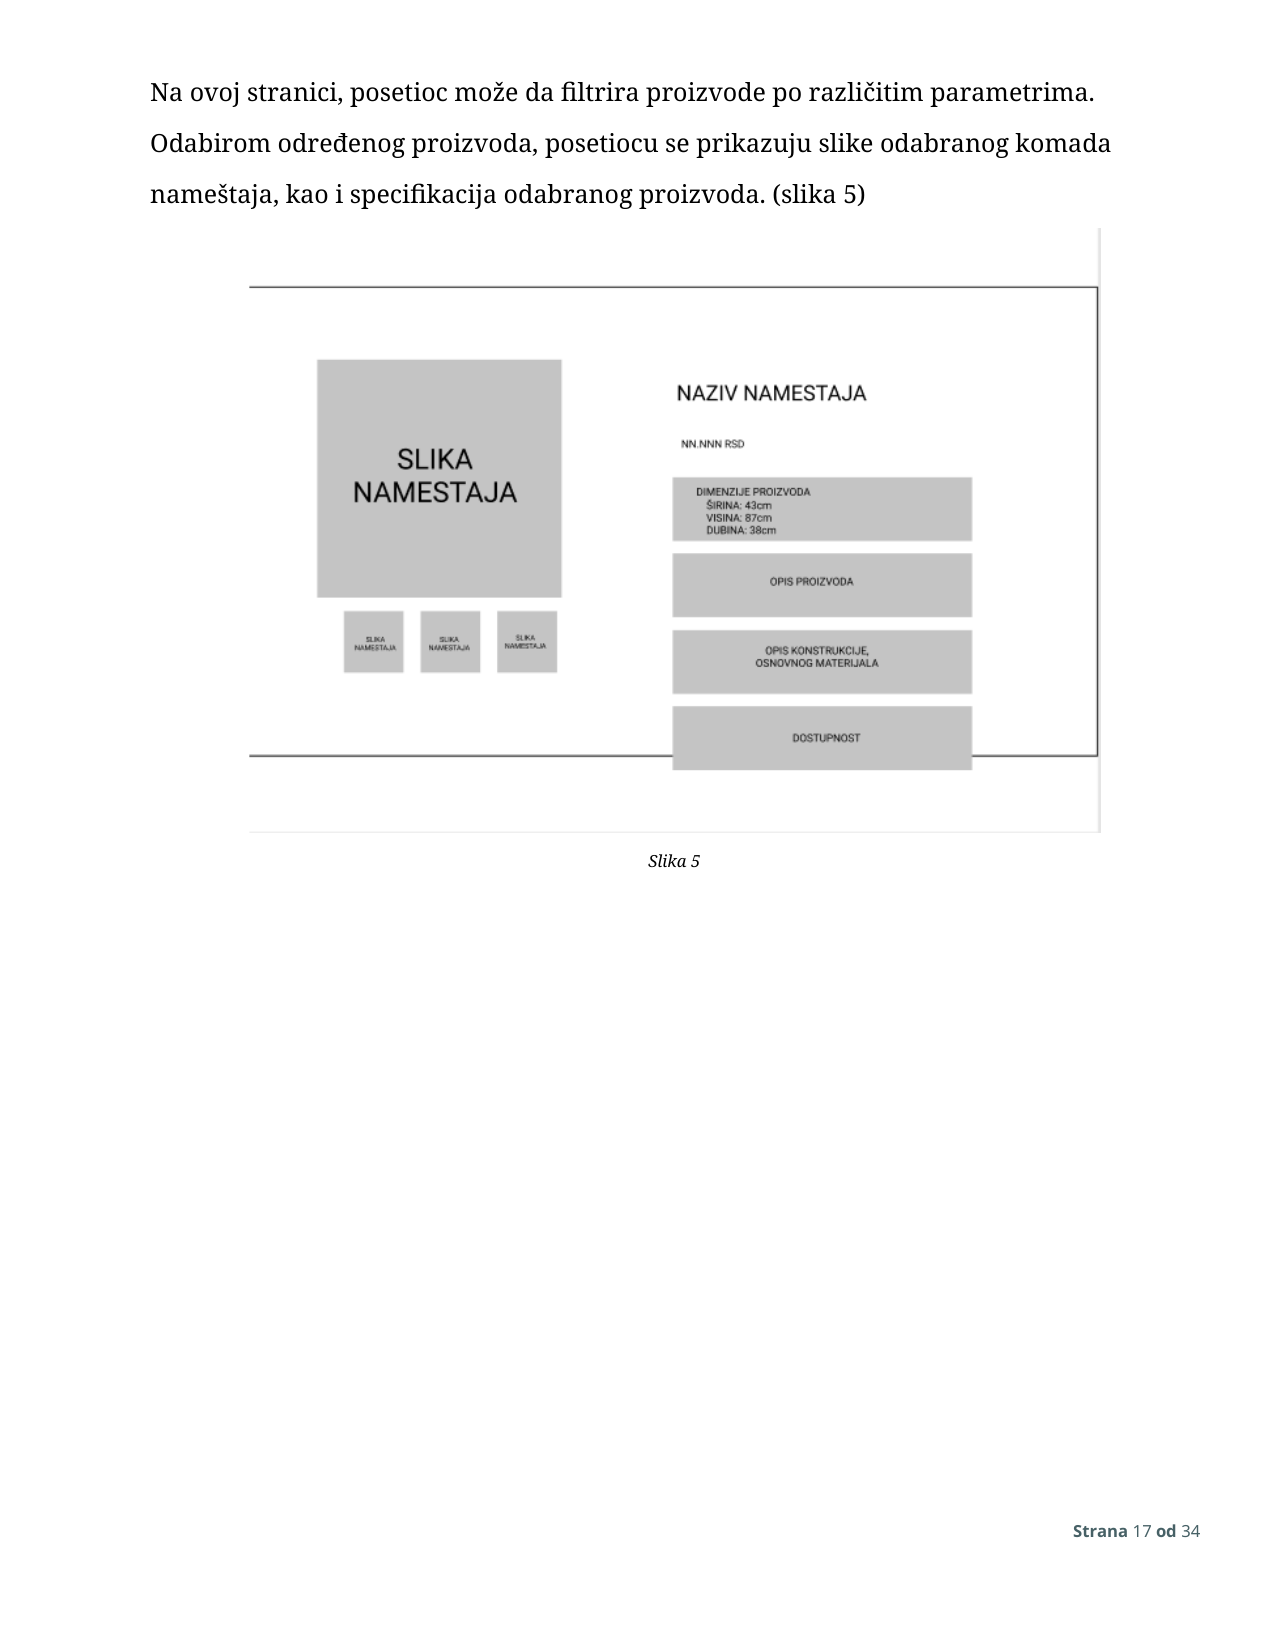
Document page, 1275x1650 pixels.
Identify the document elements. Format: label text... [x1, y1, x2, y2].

text Na ovoj stranici, posetioc može da filtrira proizvode po različitim parametrima. Odabirom određenog proizvoda, posetiocu se prikazuju slike odabranog komada nameštaja, kao i specifikacija odabranog proizvoda. (slika 5) [150, 75, 1200, 211]
text Slika 5 [150, 850, 1200, 872]
picture [249, 228, 1101, 833]
